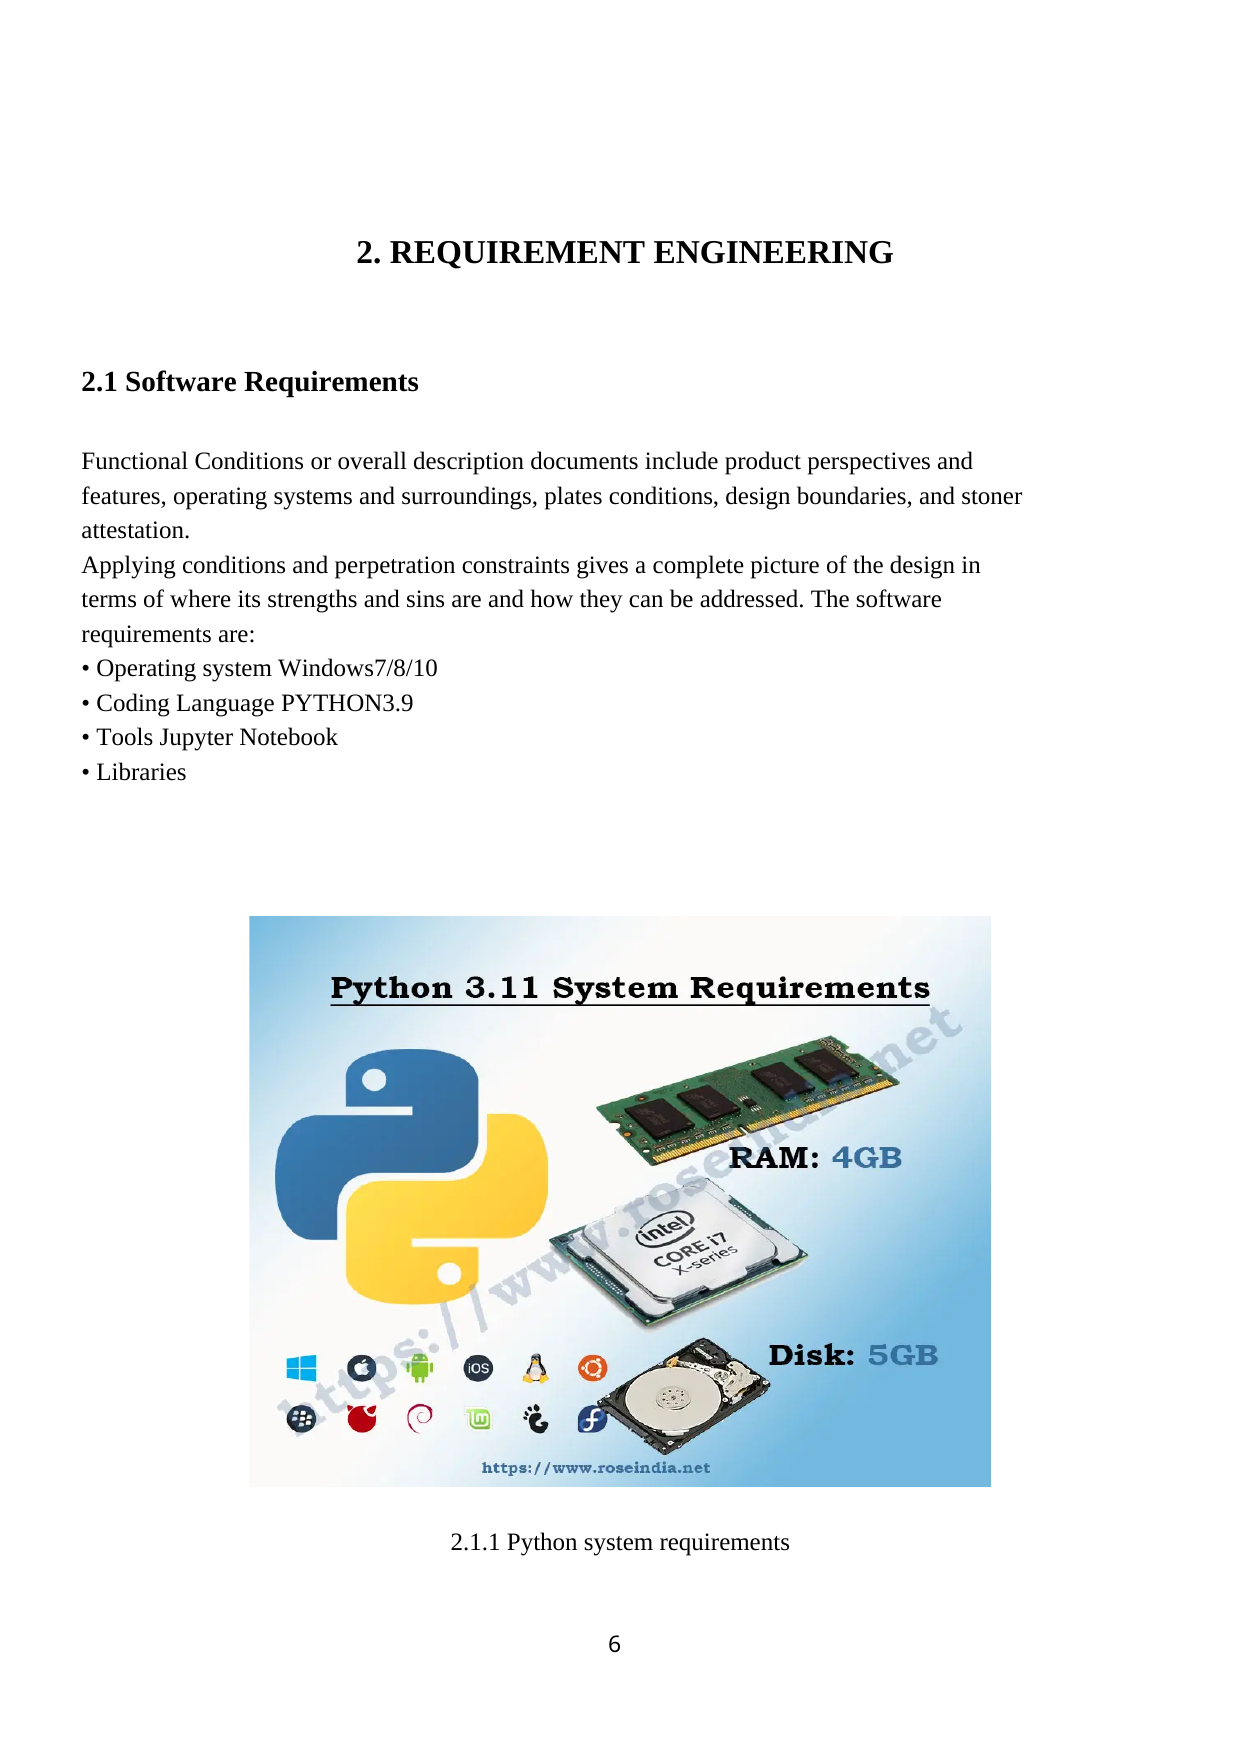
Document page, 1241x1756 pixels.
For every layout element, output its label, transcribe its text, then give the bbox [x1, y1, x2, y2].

subtitle 2.1.1 Python system requirements [81, 1527, 1159, 1556]
subtitle Applying conditions and perpetration constraints gives a complete picture of the design in [81, 550, 1159, 579]
picture [249, 916, 991, 1487]
subtitle features, operating systems and surroundings, plates conditions, design boundaries, and stoner [81, 481, 1159, 510]
subtitle Functional Conditions or overall description documents include product perspectives and [81, 446, 1159, 475]
subtitle terms of where its strengths and sins are and how they can be addressed. The software [81, 584, 1159, 613]
subtitle • Tools Jupyter Notebook [81, 722, 1159, 751]
subtitle • Coding Language PYTHON3.9 [81, 688, 1159, 717]
subtitle • Libraries [81, 757, 1159, 786]
subtitle 2. REQUIREMENT ENGINEERING [81, 232, 1159, 270]
subtitle • Operating system Windows7/8/10 [81, 653, 1159, 682]
subtitle attestation. [81, 515, 1159, 544]
subtitle requirements are: [81, 619, 1159, 648]
subtitle 2.1 Software Requirements [81, 364, 1159, 441]
